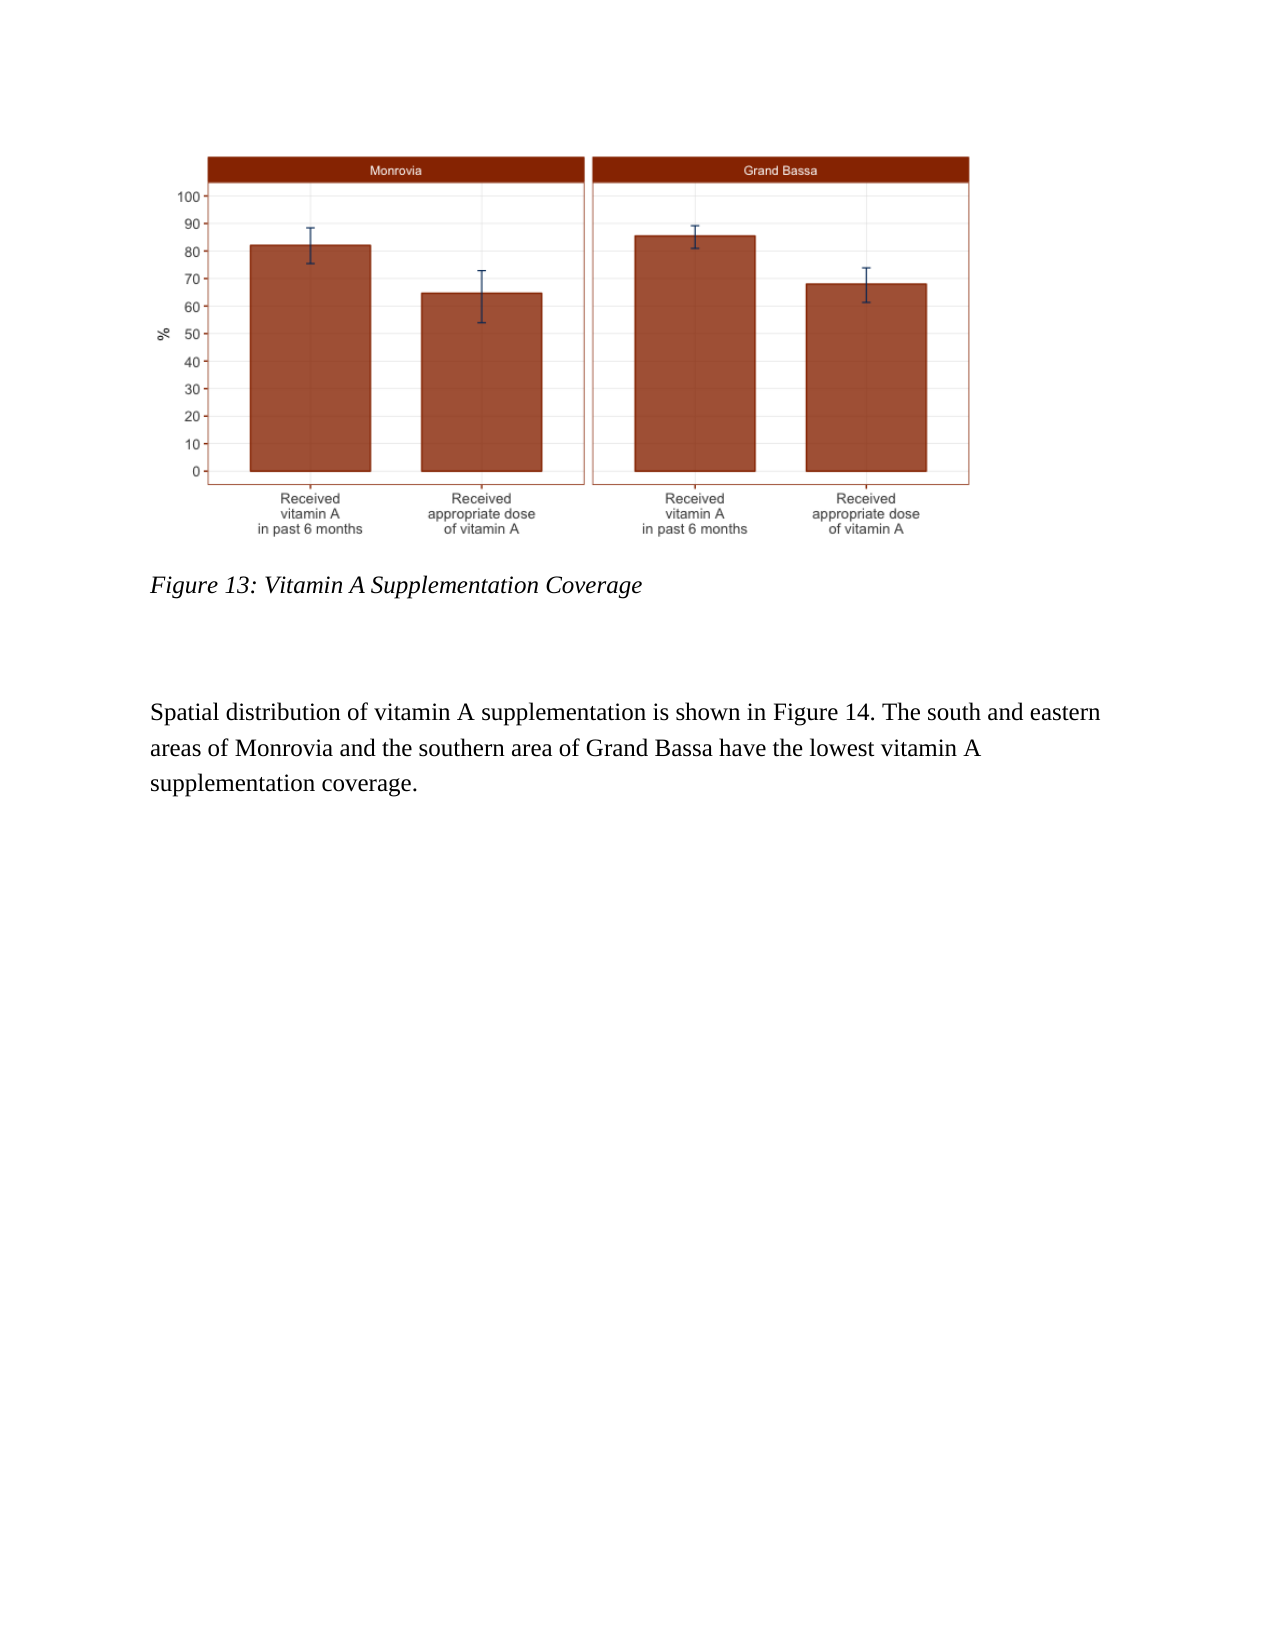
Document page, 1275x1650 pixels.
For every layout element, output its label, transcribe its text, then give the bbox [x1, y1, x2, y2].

picture [150, 150, 977, 564]
text Spatial distribution of vitamin A supplementation is shown in Figure 14. The south and eastern areas of Monrovia and the southern area of Grand Bassa have the lowest vitamin A supplementation coverage. [150, 697, 1125, 797]
